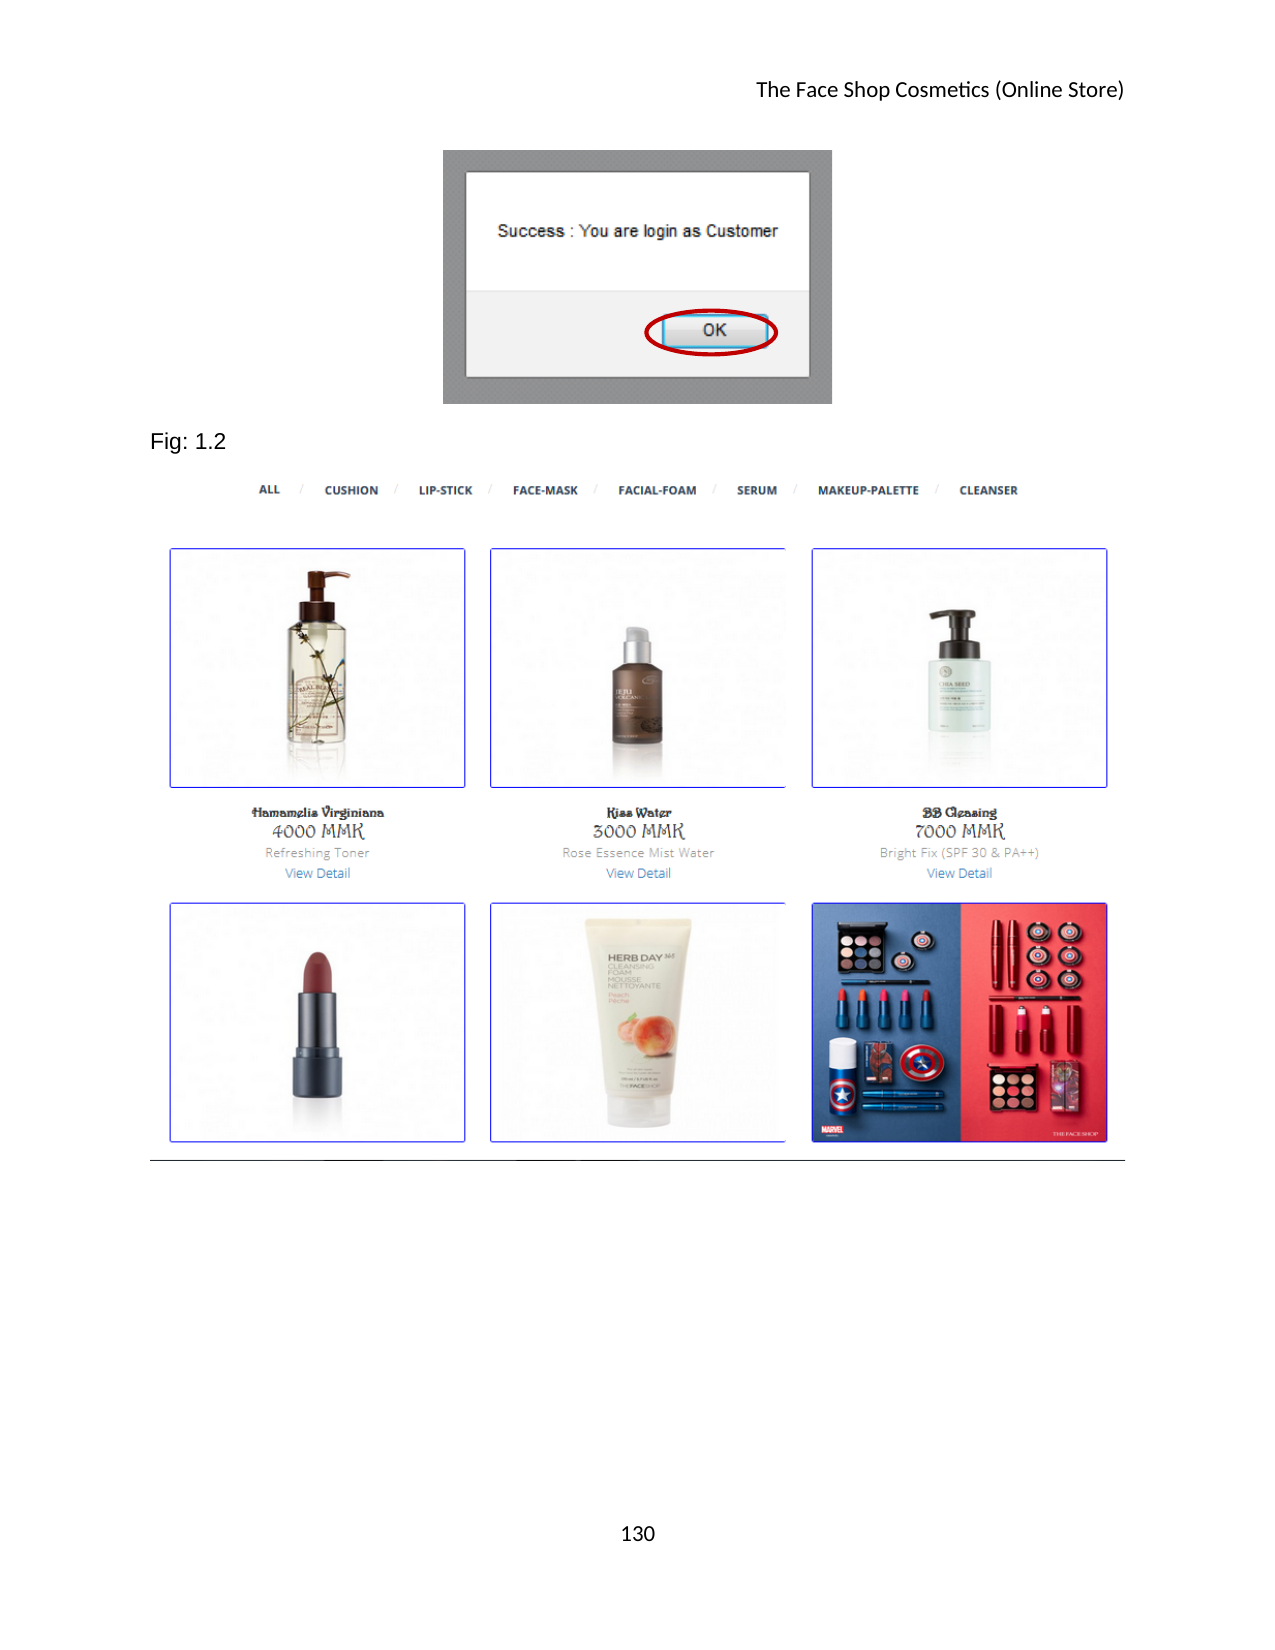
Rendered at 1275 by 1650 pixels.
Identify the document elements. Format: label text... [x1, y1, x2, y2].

picture [443, 150, 833, 404]
picture [150, 479, 1125, 1161]
text Fig: 1.2 [150, 428, 1125, 454]
